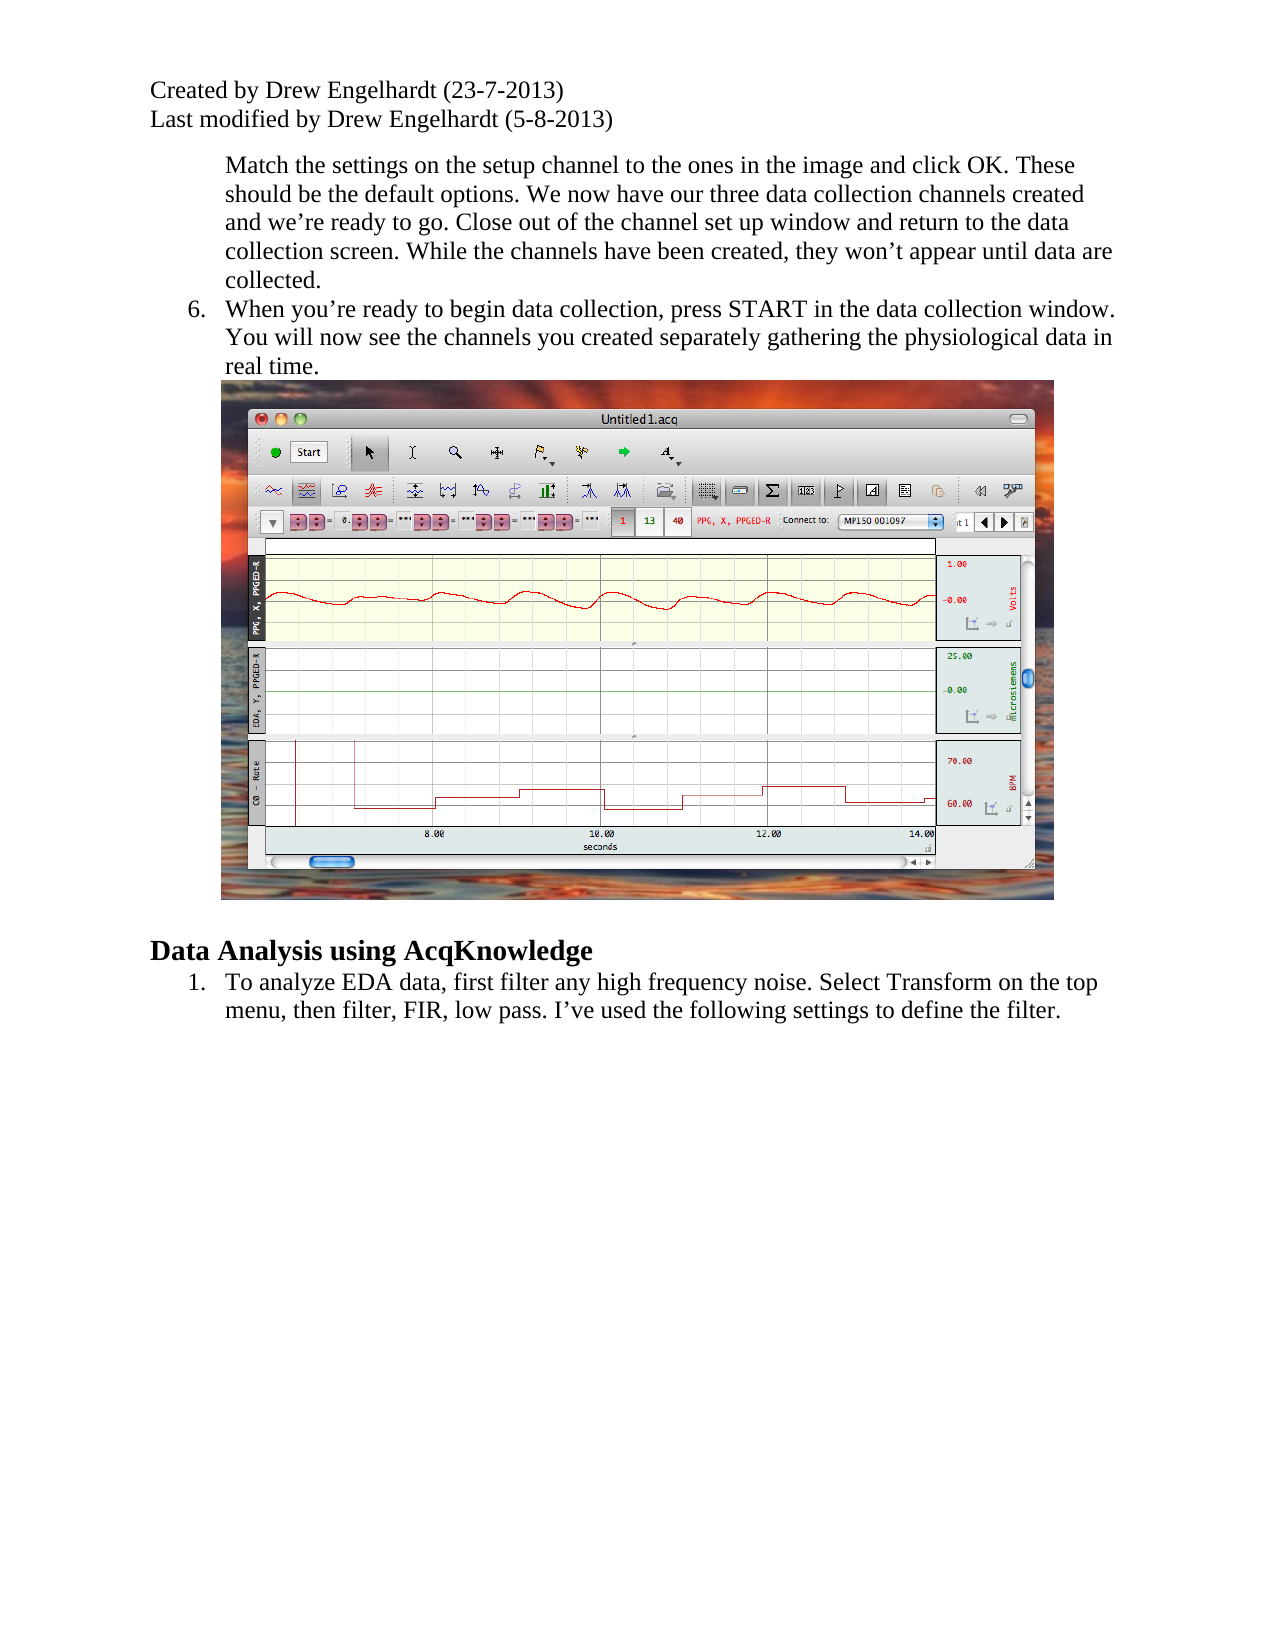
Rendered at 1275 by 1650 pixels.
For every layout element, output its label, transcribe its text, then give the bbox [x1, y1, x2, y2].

picture [221, 380, 1054, 900]
text Data Analysis using AcqKnowledge [150, 933, 1125, 967]
list When you’re ready to begin data collection, press START in the data collection window. You will now see the channels you created separately gathering the physiological data in real time. [187, 294, 1125, 380]
text Match the settings on the setup channel to the ones in the image and click OK. These should be the default options. We now have our three data collection channels created and we’re ready to go. Close out of the channel set up window and return to the data collection screen. While the channels have been created, they won’t appear until data are collected. [225, 150, 1125, 294]
list To analyze EDA data, first filter any high frequency noise. Select Transform on the top menu, then filter, FIR, low pass. I’ve used the following settings to define the filter. [187, 967, 1125, 1024]
